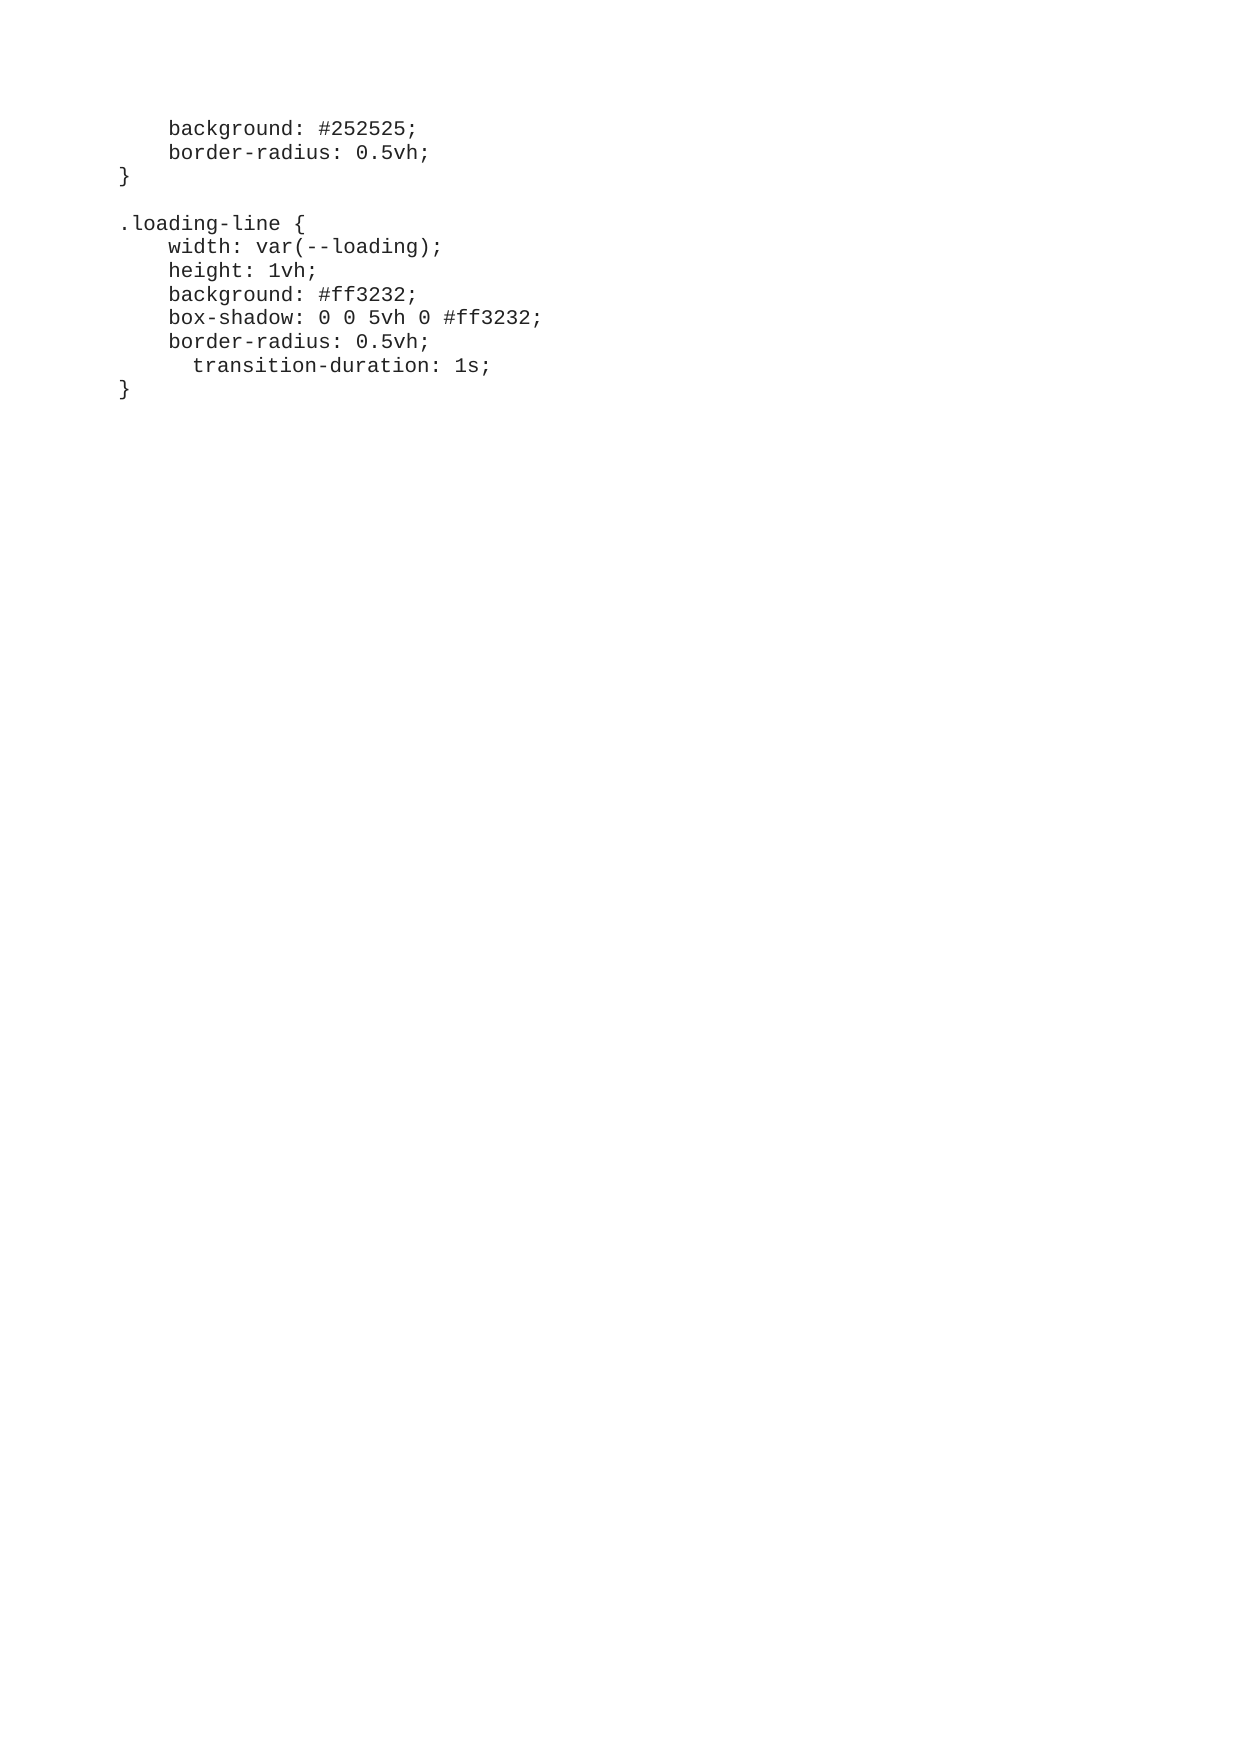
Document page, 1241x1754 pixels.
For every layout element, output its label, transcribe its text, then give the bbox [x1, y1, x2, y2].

text background: #ff3232; [118, 284, 1152, 307]
text border-radius: 0.5vh; [118, 331, 1152, 354]
text width: var(--loading); [118, 236, 1152, 260]
text transition-duration: 1s; [118, 354, 1152, 378]
text .loading-line { [118, 213, 1152, 236]
text border-radius: 0.5vh; [118, 142, 1152, 165]
text background: #252525; [118, 118, 1152, 142]
text } [118, 165, 1152, 189]
text height: 1vh; [118, 260, 1152, 284]
text } [118, 378, 1152, 402]
text box-shadow: 0 0 5vh 0 #ff3232; [118, 307, 1152, 331]
